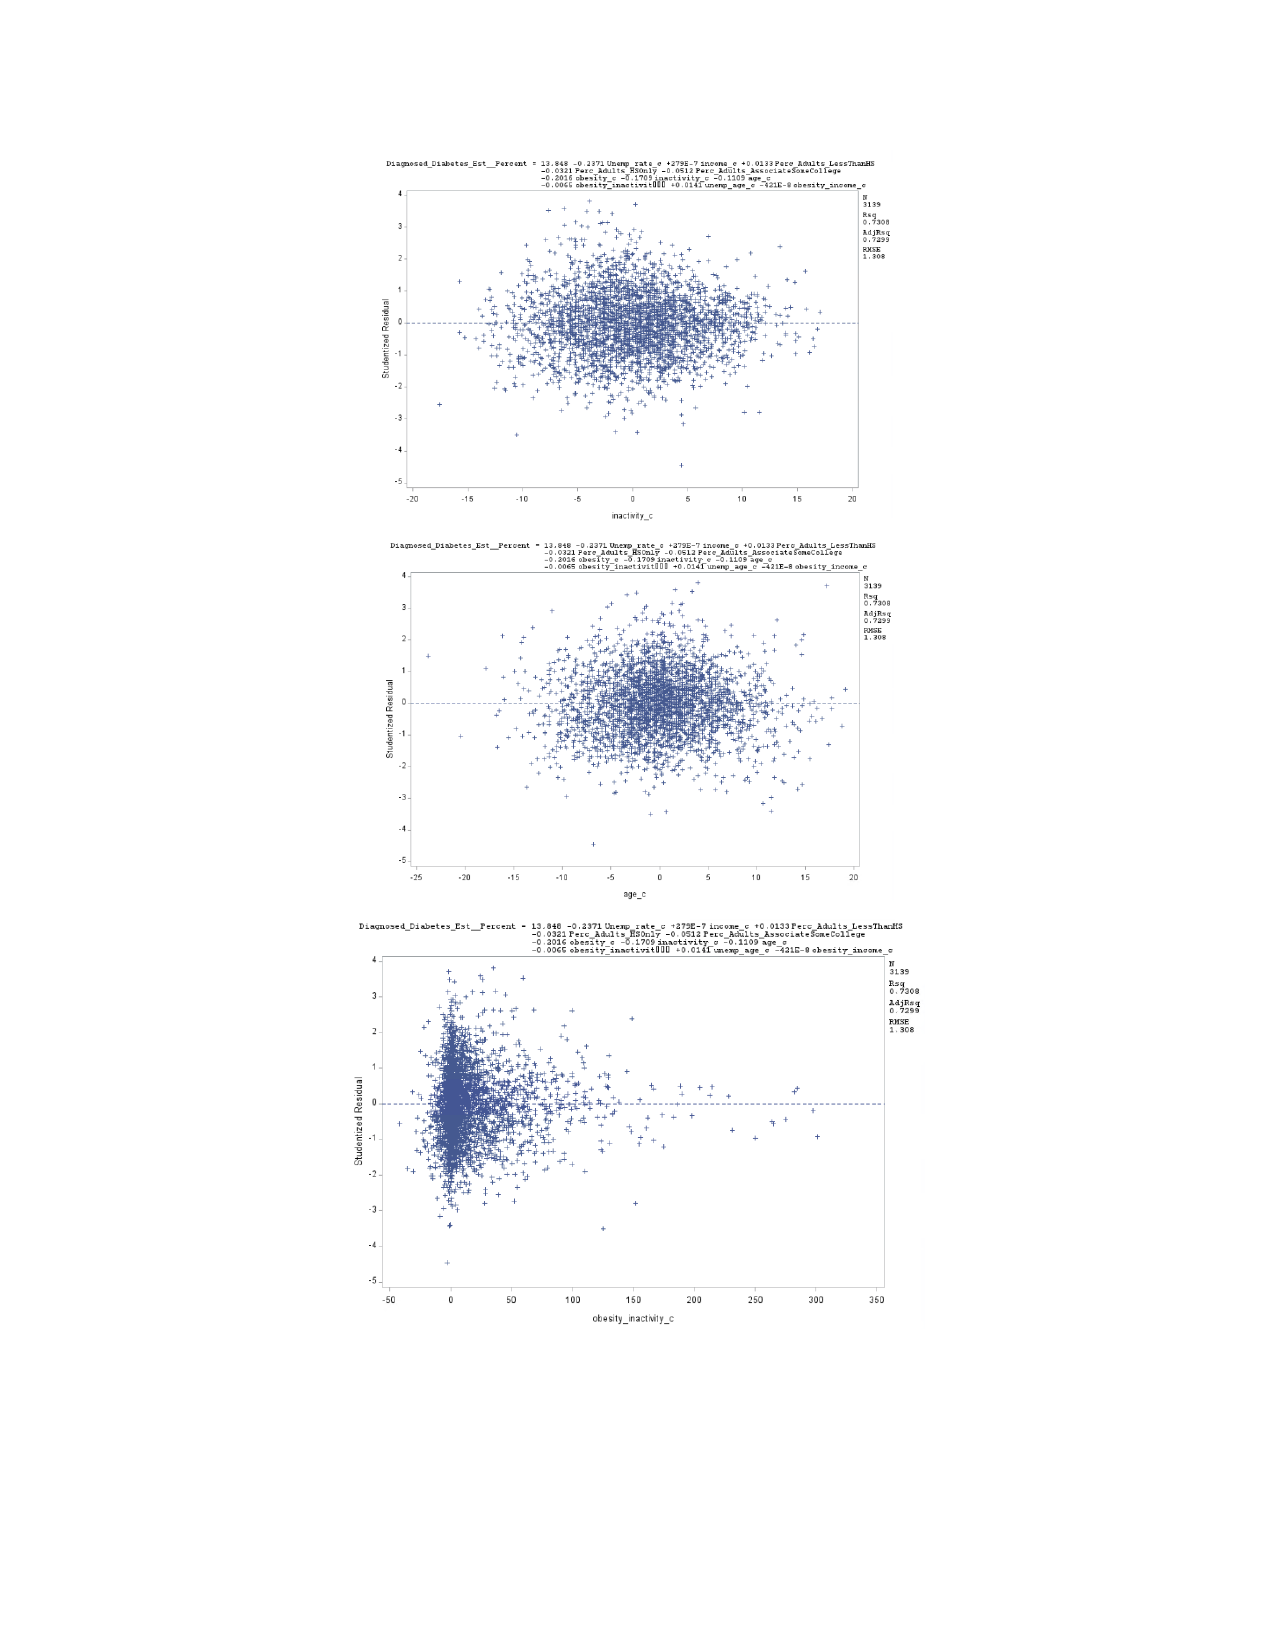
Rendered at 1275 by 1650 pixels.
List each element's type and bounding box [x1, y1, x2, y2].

picture [381, 150, 894, 525]
picture [380, 528, 895, 902]
picture [350, 905, 925, 1329]
